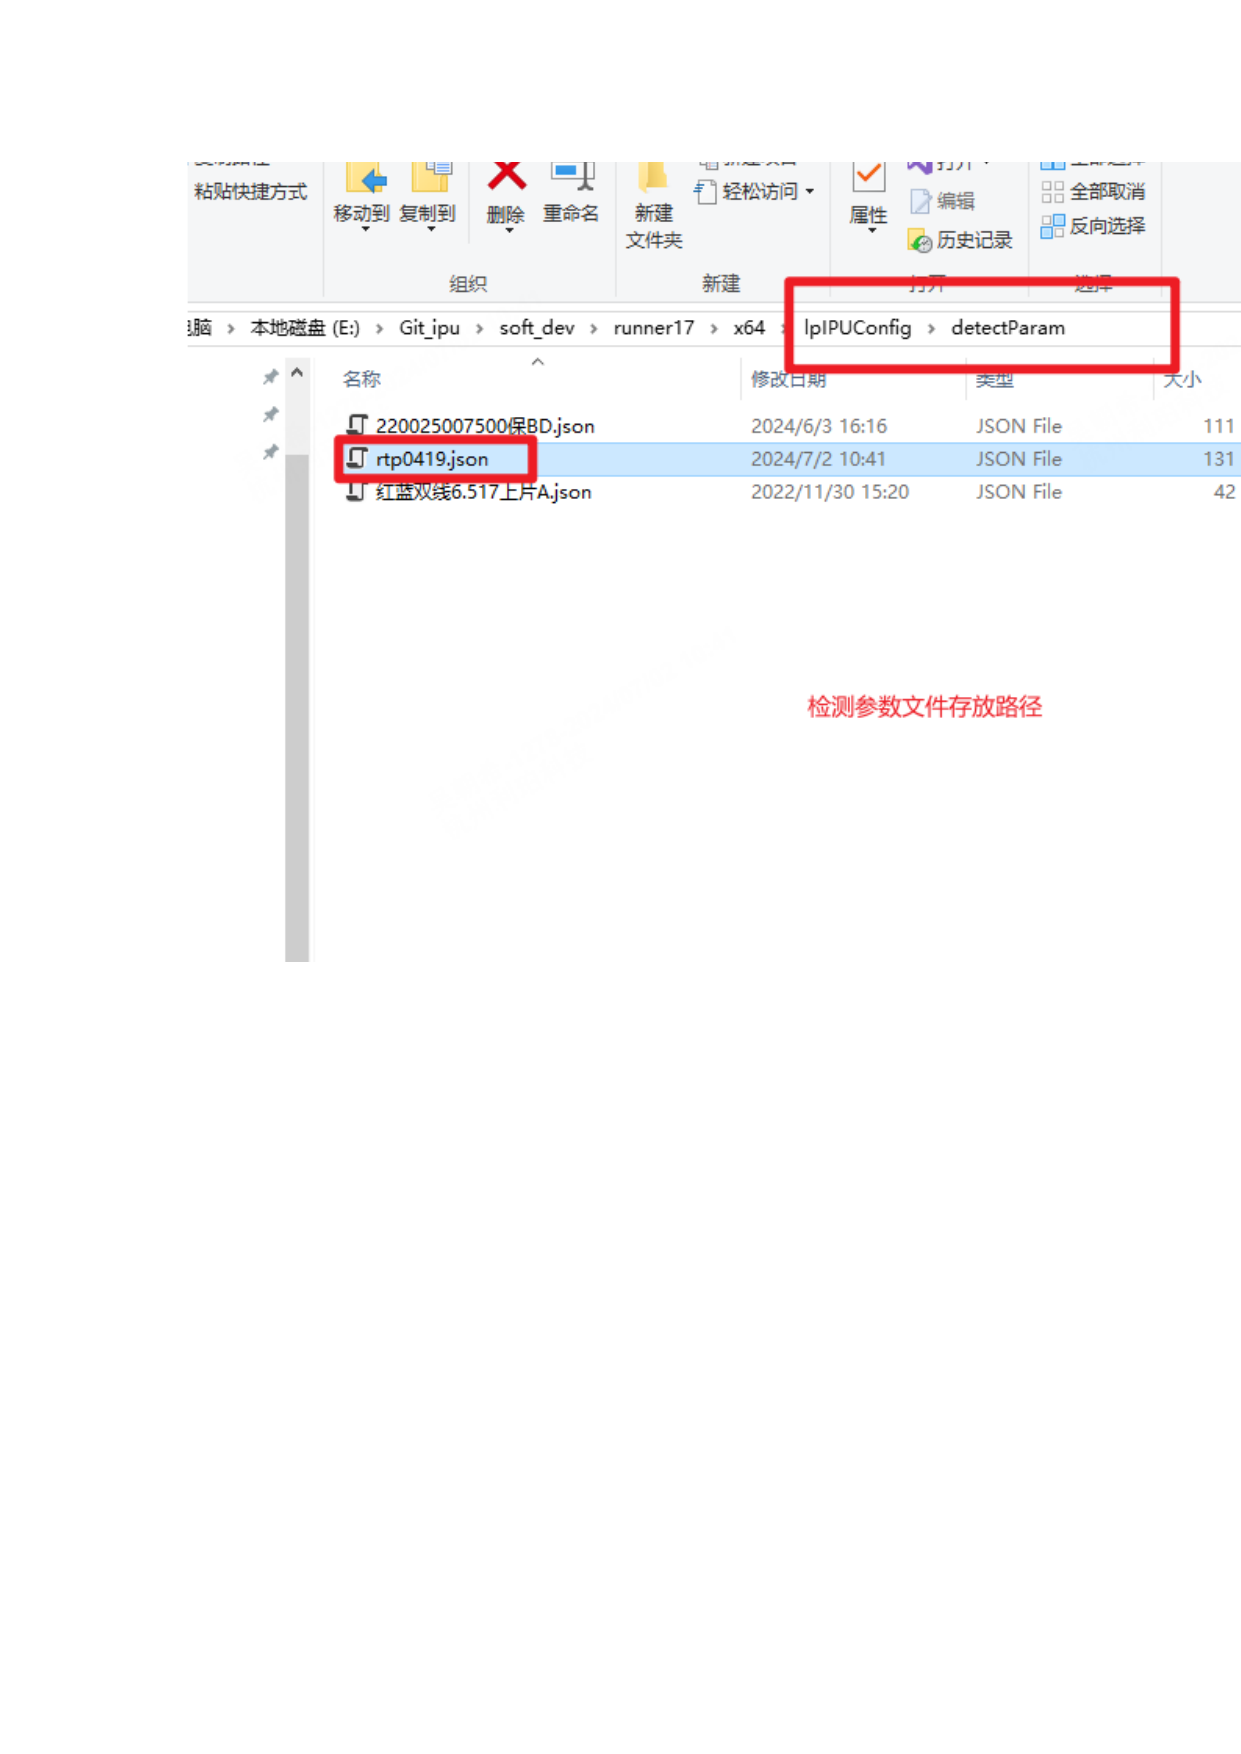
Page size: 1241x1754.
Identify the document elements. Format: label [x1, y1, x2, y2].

picture [187, 162, 1241, 962]
